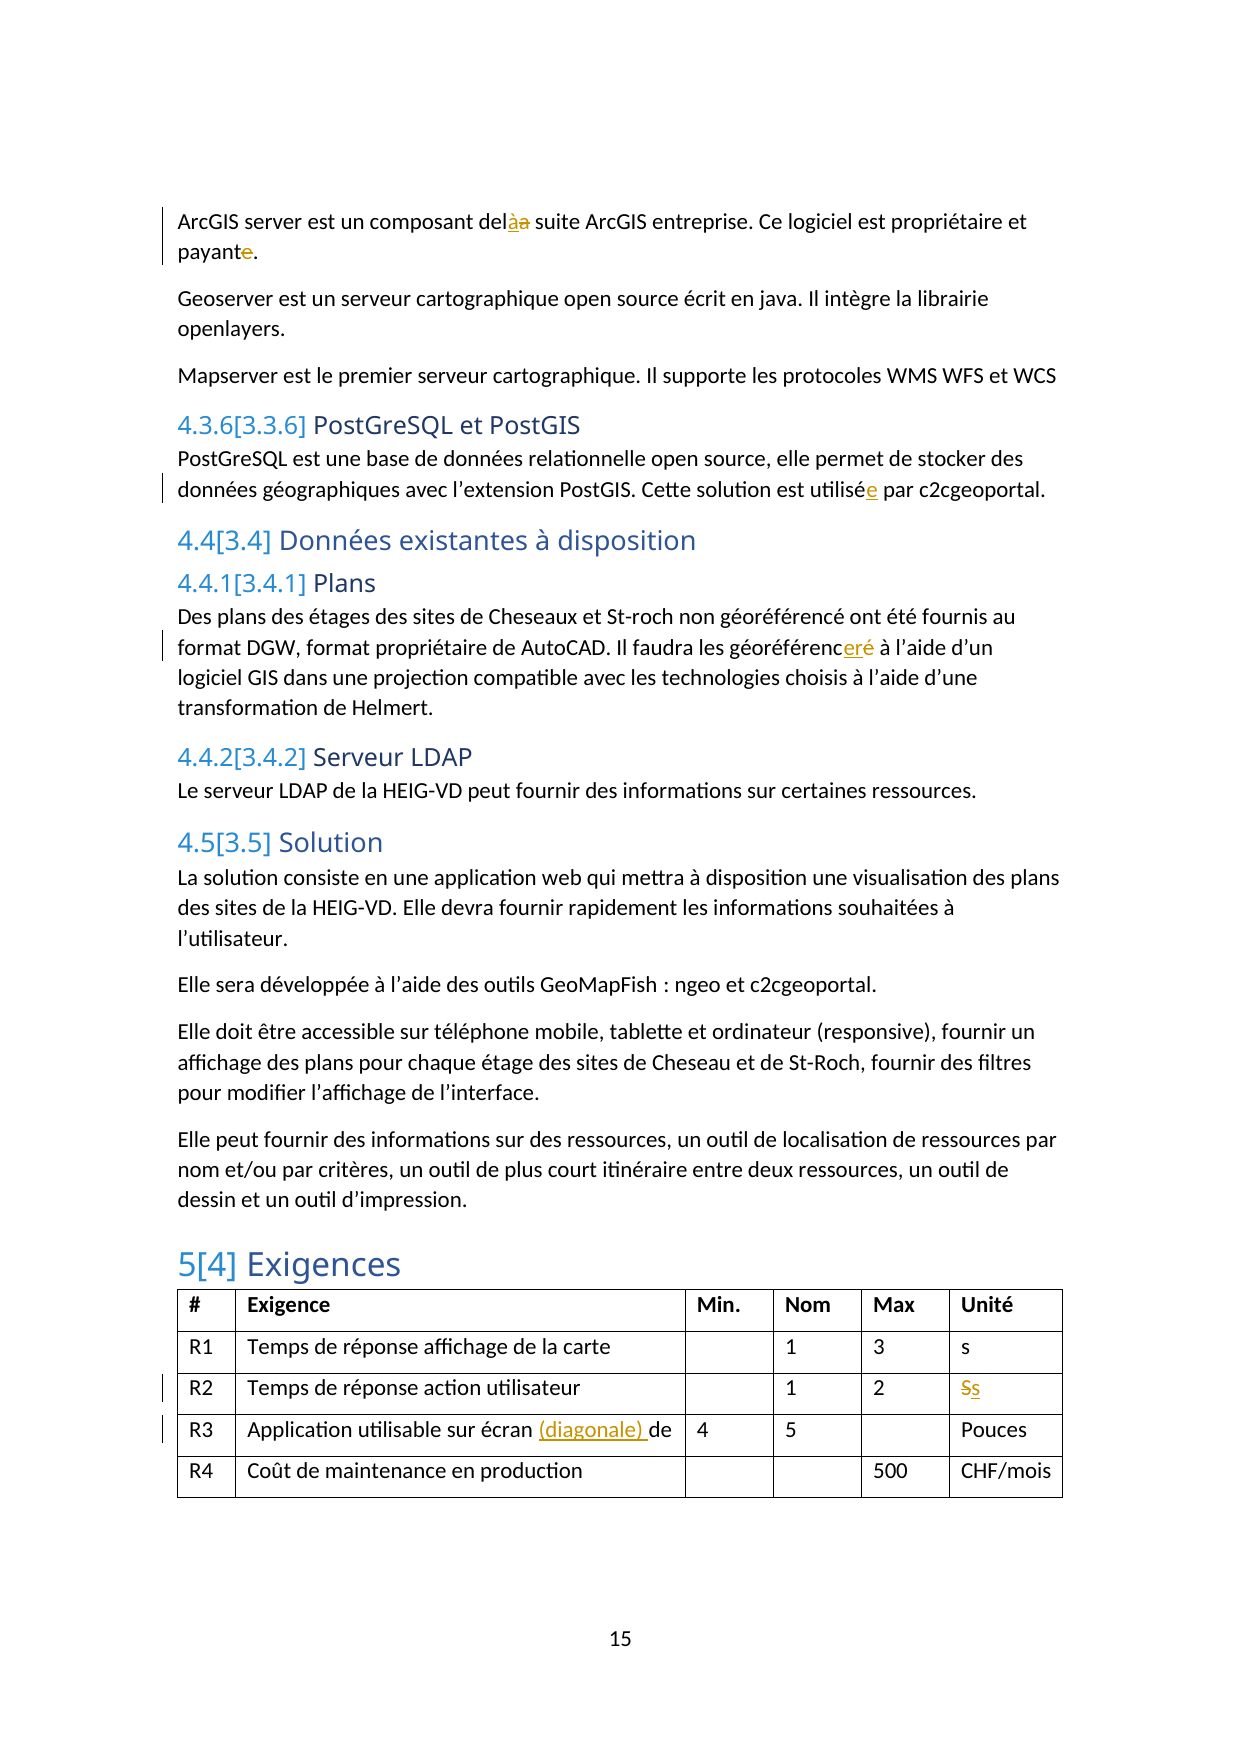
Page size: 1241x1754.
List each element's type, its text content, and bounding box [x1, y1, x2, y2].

text Elle peut fournir des informations sur des ressources, un outil de localisation de ressources par nom et/ou par critères, un outil de plus court itinéraire entre deux ressources, un outil de dessin et un outil d’impression. [177, 1125, 1063, 1213]
table_cell 1 [774, 1332, 861, 1372]
table_cell Temps de réponse affichage de la carte [236, 1332, 685, 1372]
table_cell 1 [774, 1374, 861, 1414]
subtitle Serveur LDAP [177, 740, 1063, 774]
table_header # [178, 1290, 235, 1331]
text Mapserver est le premier serveur cartographique. Il supporte les protocoles WMS WFS et WCS [177, 361, 1063, 389]
subtitle Exigences [177, 1240, 1063, 1286]
table_header Unité [950, 1290, 1062, 1331]
text Le serveur LDAP de la HEIG-VD peut fournir des informations sur certaines ressources. [177, 777, 1063, 805]
table_cell R1 [178, 1332, 235, 1372]
table_cell R4 [178, 1457, 235, 1497]
subtitle Solution [177, 823, 1063, 860]
table_header Nom [774, 1290, 861, 1331]
table_header Max [862, 1290, 949, 1331]
table_cell [686, 1457, 773, 1497]
table_header Exigence [236, 1290, 685, 1331]
subtitle PostGreSQL et PostGIS [177, 408, 1063, 442]
table_cell 3 [862, 1332, 949, 1372]
text Geoserver est un serveur cartographique open source écrit en java. Il intègre la librairie openlayers. [177, 284, 1063, 342]
text Elle sera développée à l’aide des outils GeoMapFish : ngeo et c2cgeoportal. [177, 971, 1063, 999]
table_cell [774, 1457, 861, 1497]
table_cell Application utilisable sur écran de [236, 1415, 685, 1456]
text Elle doit être accessible sur téléphone mobile, tablette et ordinateur (responsive), fournir un affichage des plans pour chaque étage des sites de Cheseau et de St-Roch, fournir des filtres pour modifier l’affichage de l’interface. [177, 1017, 1063, 1106]
table_cell [686, 1374, 773, 1414]
table_cell 2 [862, 1374, 949, 1414]
table_cell Pouces [950, 1415, 1062, 1456]
table_cell [862, 1415, 949, 1456]
table_cell CHF/mois [950, 1457, 1062, 1497]
table_cell 5 [774, 1415, 861, 1456]
table_cell [950, 1374, 1062, 1414]
table_cell [686, 1332, 773, 1372]
text PostGreSQL est une base de données relationnelle open source, elle permet de stocker des données géographiques avec l’extension PostGIS. Cette solution est utilisé par c2cgeoportal. [177, 444, 1063, 503]
table_cell Coût de maintenance en production [236, 1457, 685, 1497]
table_cell s [950, 1332, 1062, 1372]
table_cell 4 [686, 1415, 773, 1456]
table_cell 500 [862, 1457, 949, 1497]
table_cell R3 [178, 1415, 235, 1456]
subtitle Données existantes à disposition [177, 522, 1063, 558]
table_header Min. [686, 1290, 773, 1331]
subtitle Plans [177, 566, 1063, 600]
text Des plans des étages des sites de Cheseaux et St-roch non géoréférencé ont été fournis au format DGW, format propriétaire de AutoCAD. Il faudra les géoréférenc à l’aide d’un logiciel GIS dans une projection compatible avec les technologies choisis à l’aide d’une transformation de Helmert. [177, 602, 1063, 721]
table_cell Temps de réponse action utilisateur [236, 1374, 685, 1414]
text ArcGIS server est un composant del suite ArcGIS entreprise. Ce logiciel est propriétaire et payant. [177, 207, 1063, 265]
table_cell R2 [178, 1374, 235, 1414]
text La solution consiste en une application web qui mettra à disposition une visualisation des plans des sites de la HEIG-VD. Elle devra fournir rapidement les informations souhaitées à l’utilisateur. [177, 863, 1063, 952]
